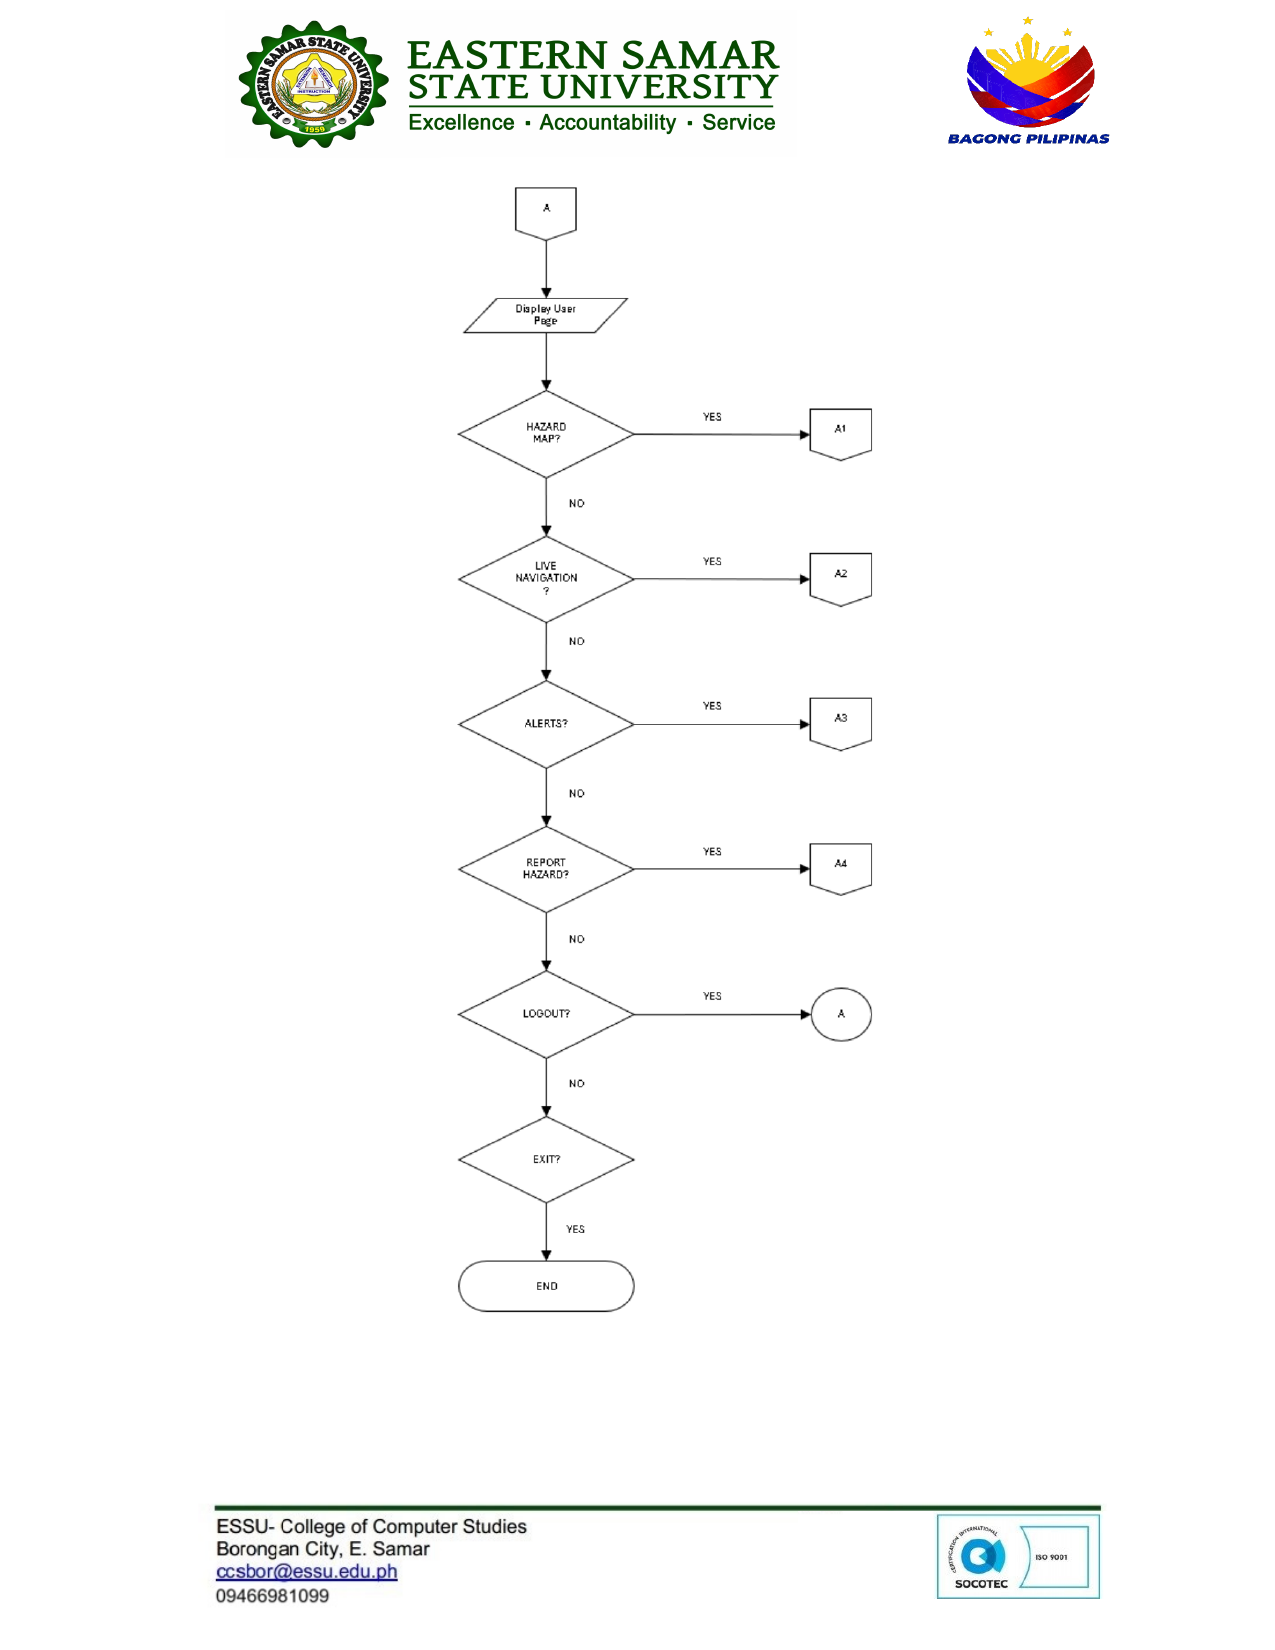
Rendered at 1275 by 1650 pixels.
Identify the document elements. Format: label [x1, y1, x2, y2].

picture [180, 1485, 1145, 1650]
picture [225, 10, 903, 1340]
picture [943, 14, 1114, 147]
